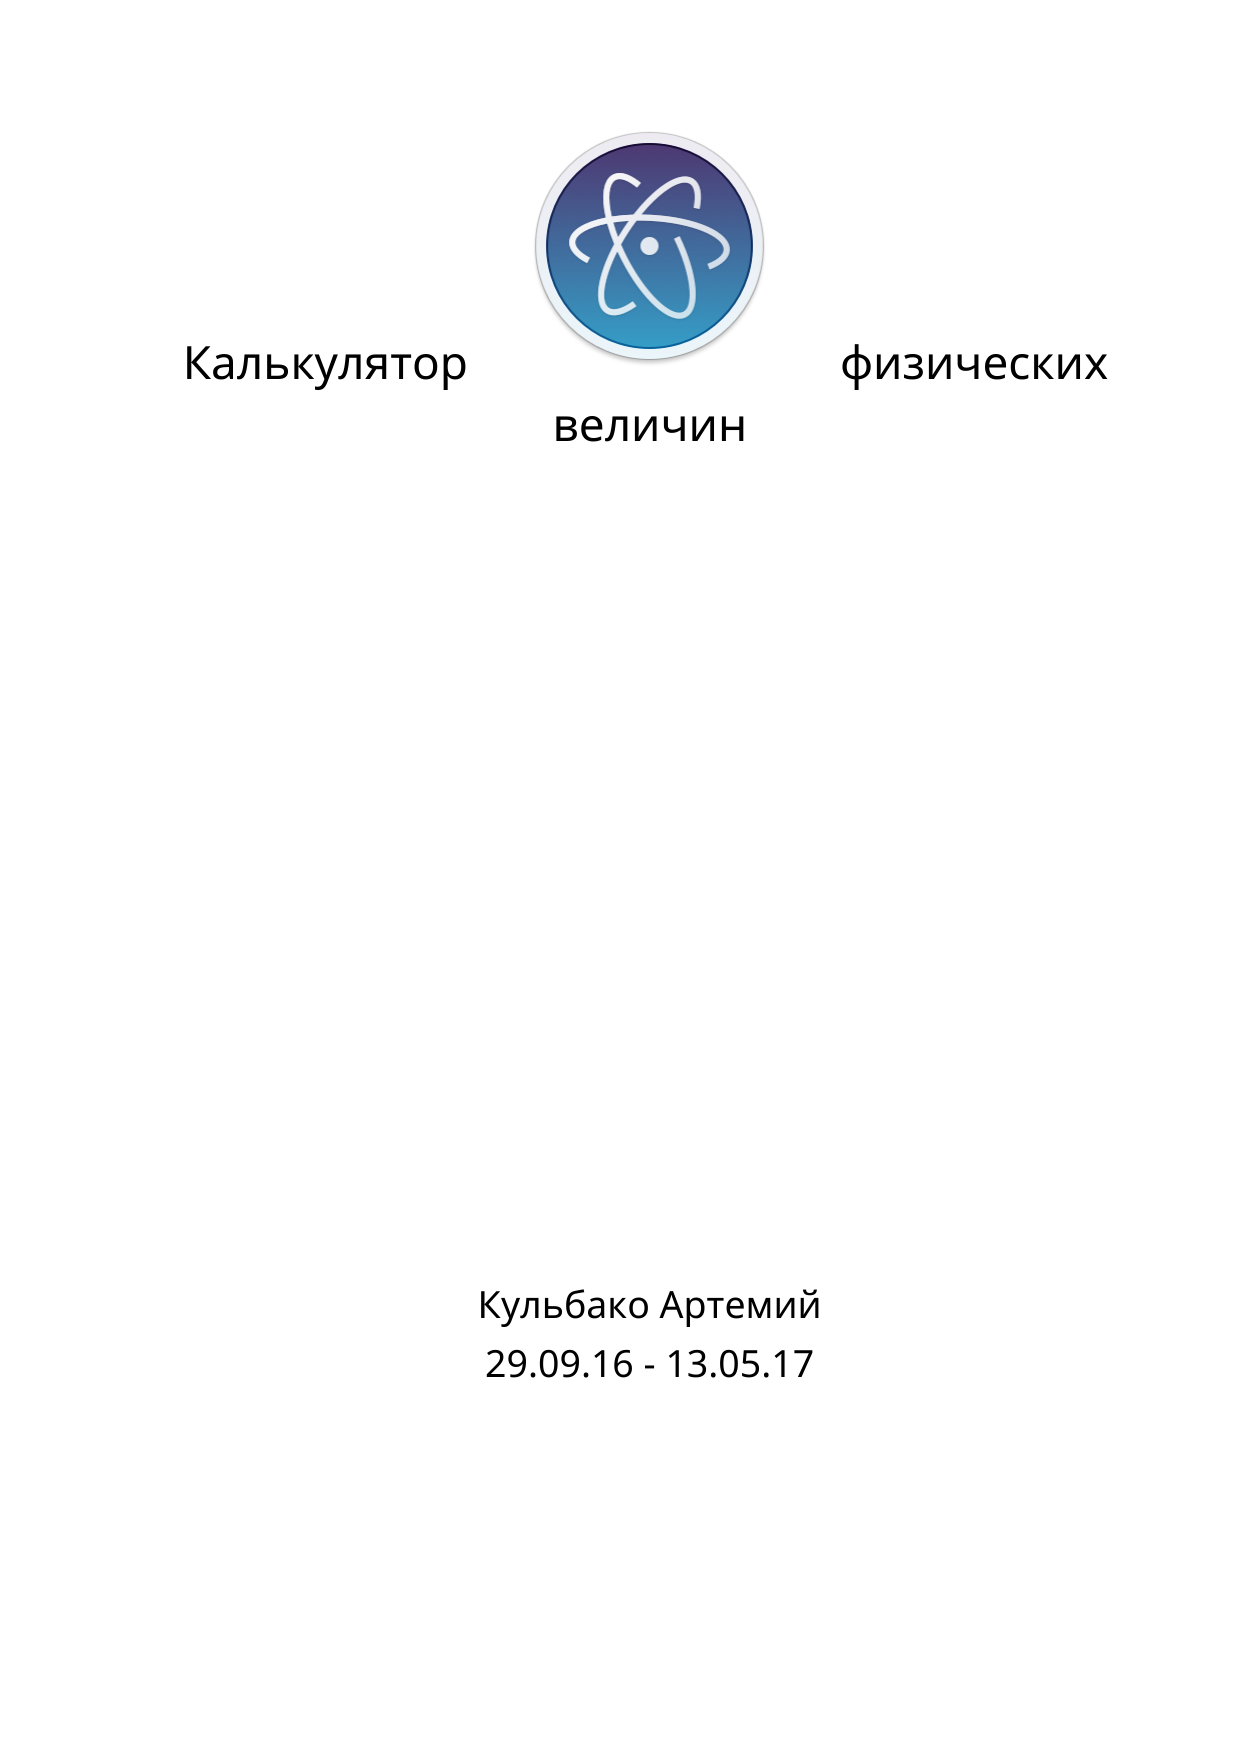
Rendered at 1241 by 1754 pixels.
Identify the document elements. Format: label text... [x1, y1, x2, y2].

text 29.09.16 - 13.05.17 [148, 1337, 1152, 1388]
picture [521, 118, 778, 374]
text Калькулятор физических величин [148, 330, 1152, 455]
text Кульбако Артемий [148, 1278, 1152, 1329]
